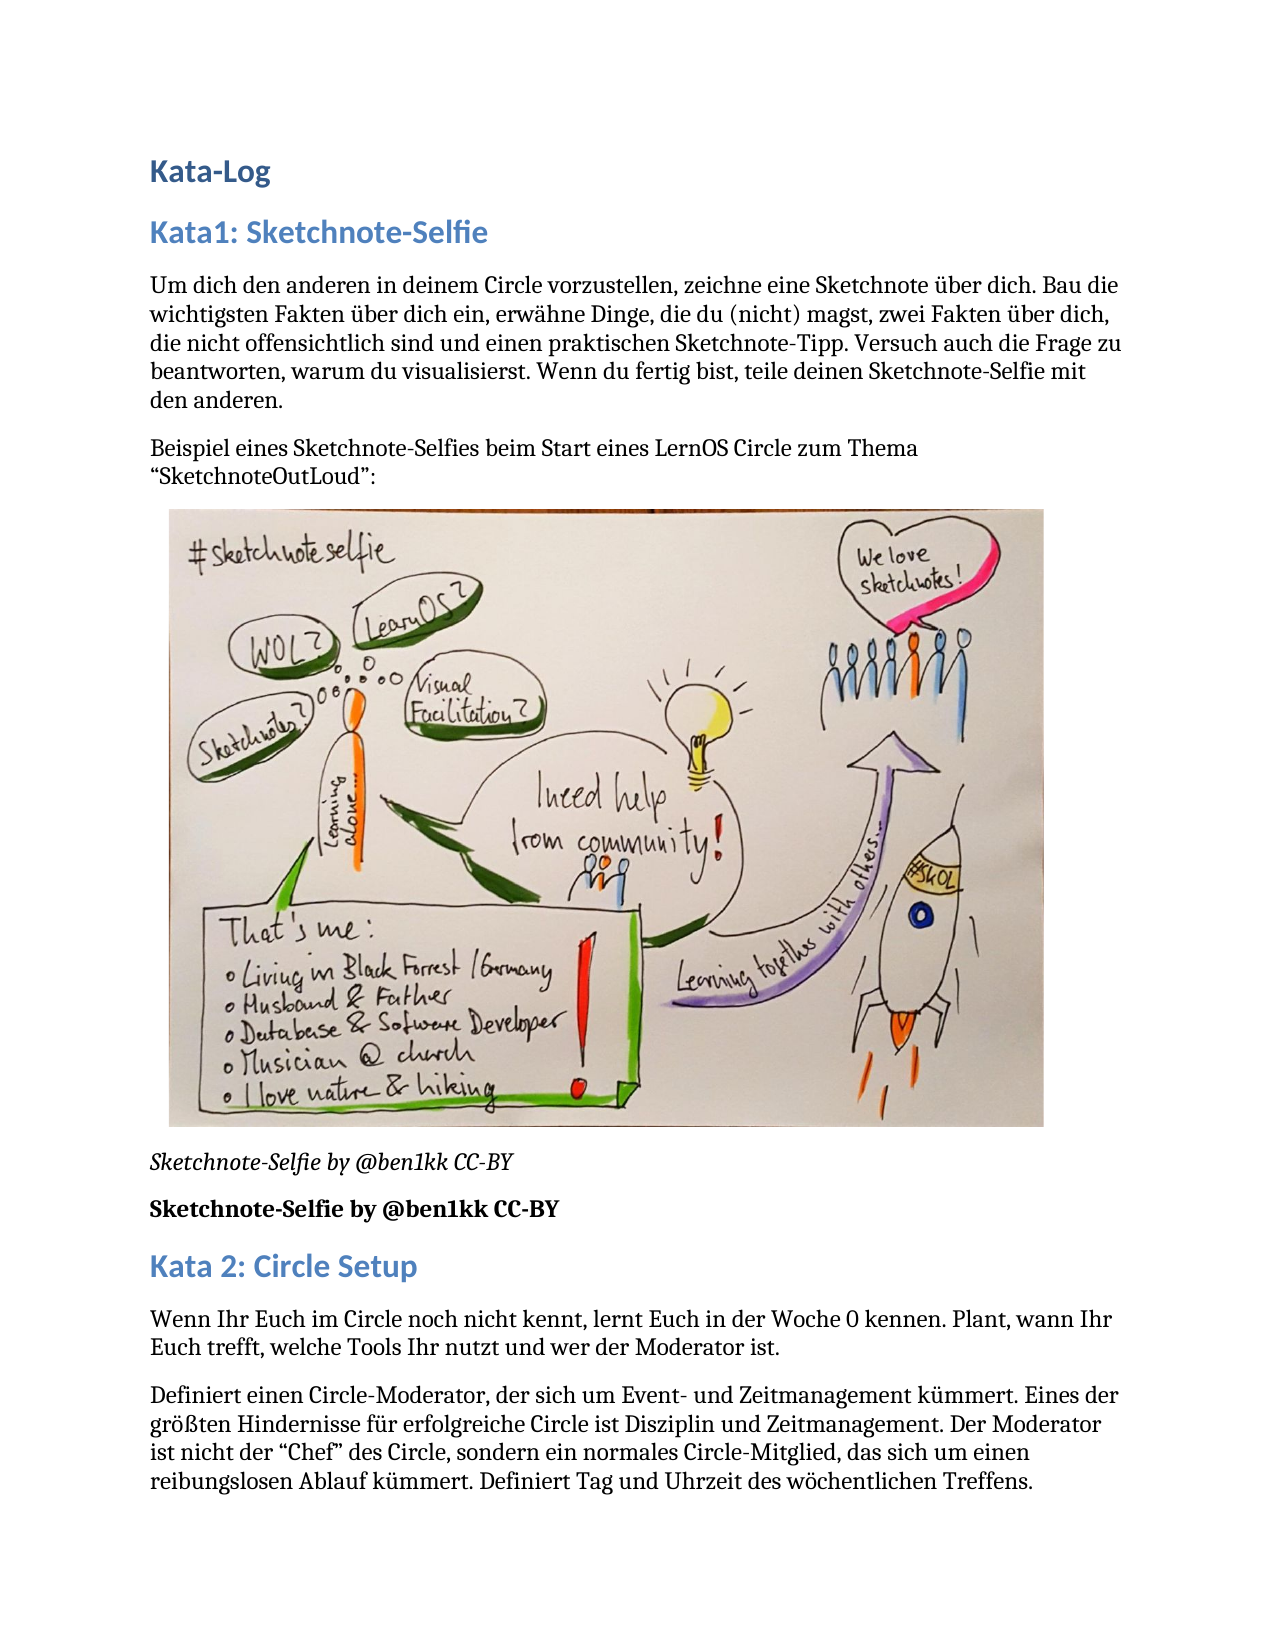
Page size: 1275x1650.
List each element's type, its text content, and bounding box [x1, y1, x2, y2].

text Sketchnote-Selfie by @ben1kk CC-BY [150, 1148, 1125, 1177]
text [150, 1381, 1125, 1496]
subtitle Kata1: Sketchnote-Selfie [150, 212, 1125, 252]
text Sketchnote-Selfie by @ben1kk CC-BY [150, 1195, 1125, 1224]
text Beispiel eines Sketchnote-Selfies beim Start eines LernOS Circle zum Thema “SketchnoteOutLoud”: [150, 433, 1125, 491]
subtitle Kata 2: Circle Setup [150, 1245, 1125, 1286]
picture [168, 509, 1044, 1127]
text Um dich den anderen in deinem Circle vorzustellen, zeichne eine Sketchnote über dich. Bau die wichtigsten Fakten über dich ein, erwähne Dinge, die du (nicht) magst, zwei Fakten über dich, die nicht offensichtlich sind und einen praktischen Sketchnote-Tipp. Versuch auch die Frage zu beantworten, warum du visualisierst. Wenn du fertig bist, teile deinen Sketchnote-Selfie mit den anderen. [150, 271, 1125, 415]
text Wenn Ihr Euch im Circle noch nicht kennt, lernt Euch in der Woche 0 kennen. Plant, wann Ihr Euch trefft, welche Tools Ihr nutzt und wer der Moderator ist. [150, 1304, 1125, 1362]
subtitle Kata-Log [150, 150, 1125, 191]
